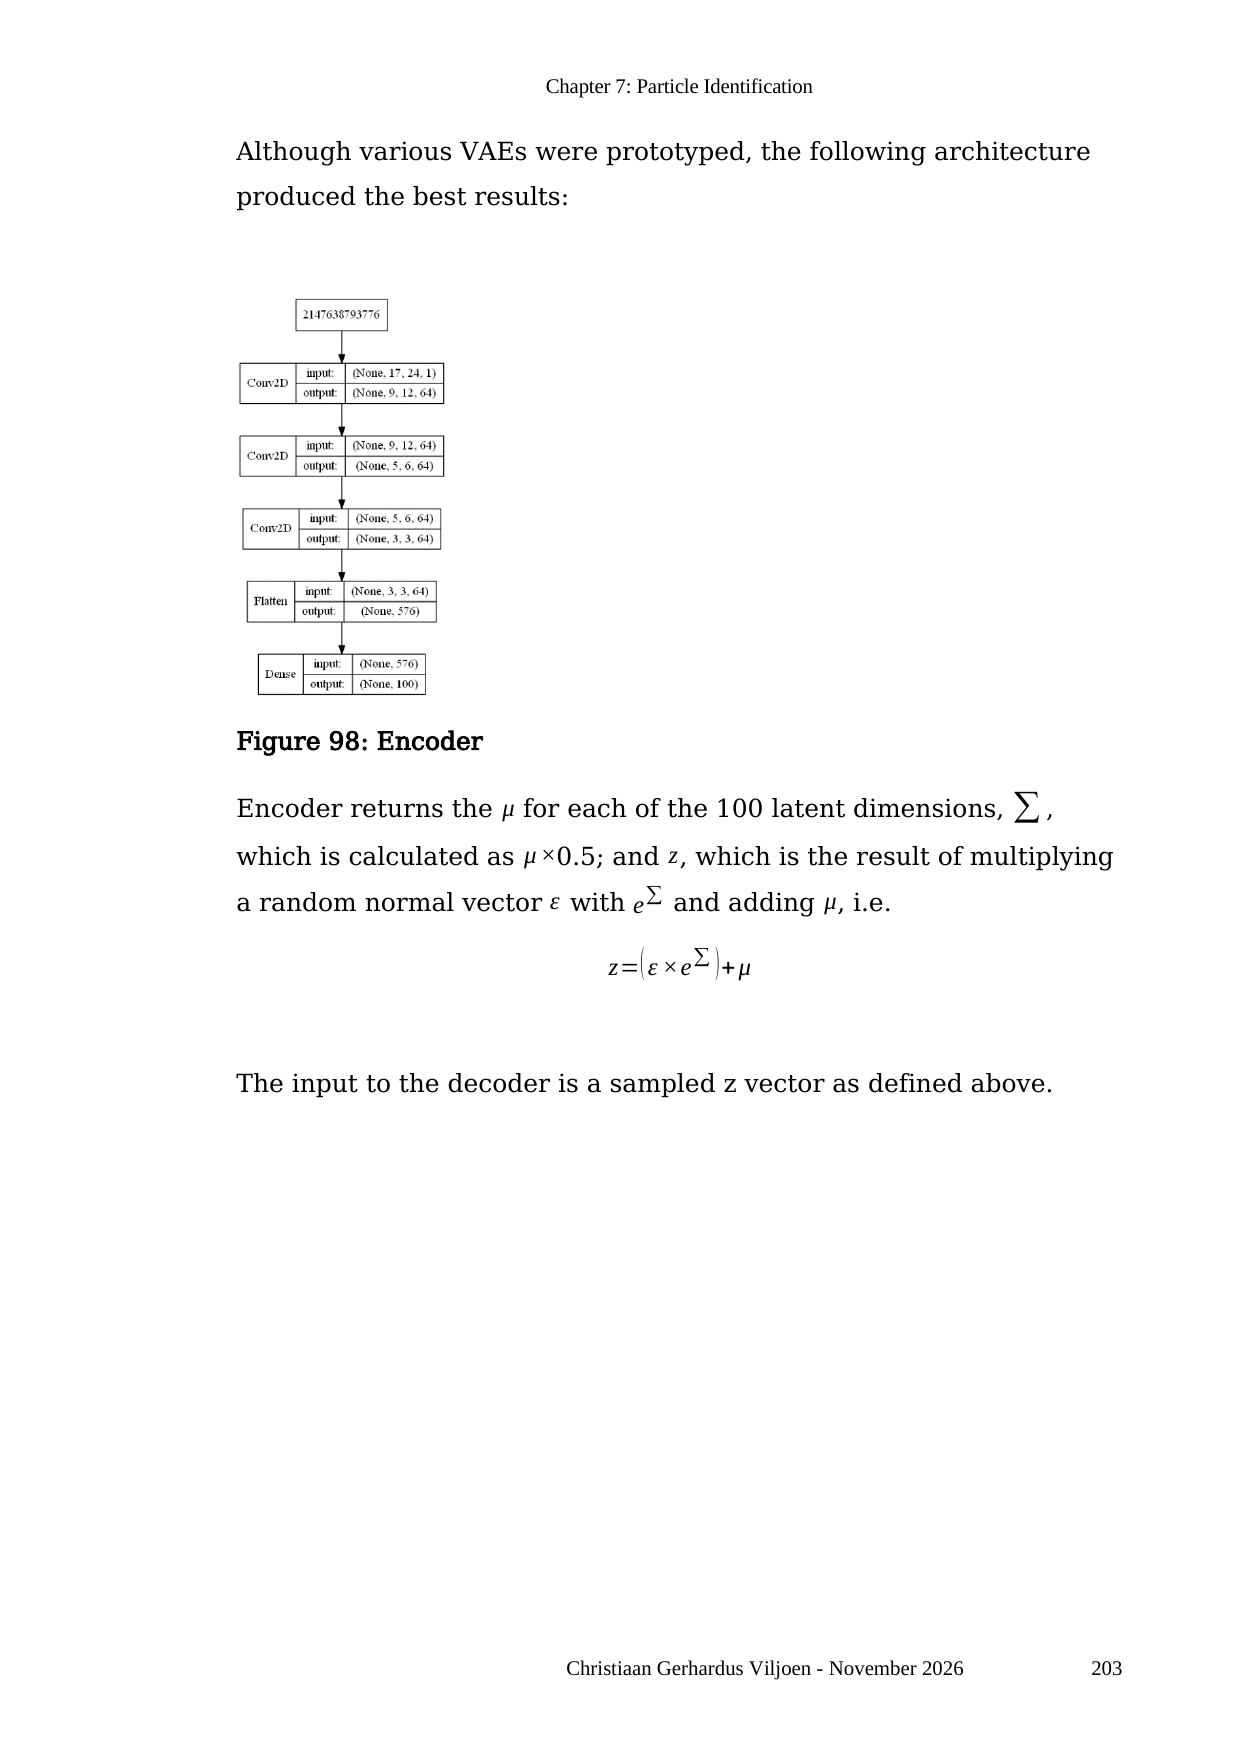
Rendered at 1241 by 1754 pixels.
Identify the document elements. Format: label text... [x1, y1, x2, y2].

text Encoder returns the for each of the 100 latent dimensions, , which is calculated as 0.5; and , which is the result of multiplying a random normal vector with and adding , i.e. [236, 791, 1122, 918]
text The input to the decoder is a sampled z vector as defined above. [236, 1068, 1122, 1098]
picture [236, 295, 447, 698]
text Although various VAEs were prototyped, the following architecture produced the best results: [236, 135, 1122, 210]
